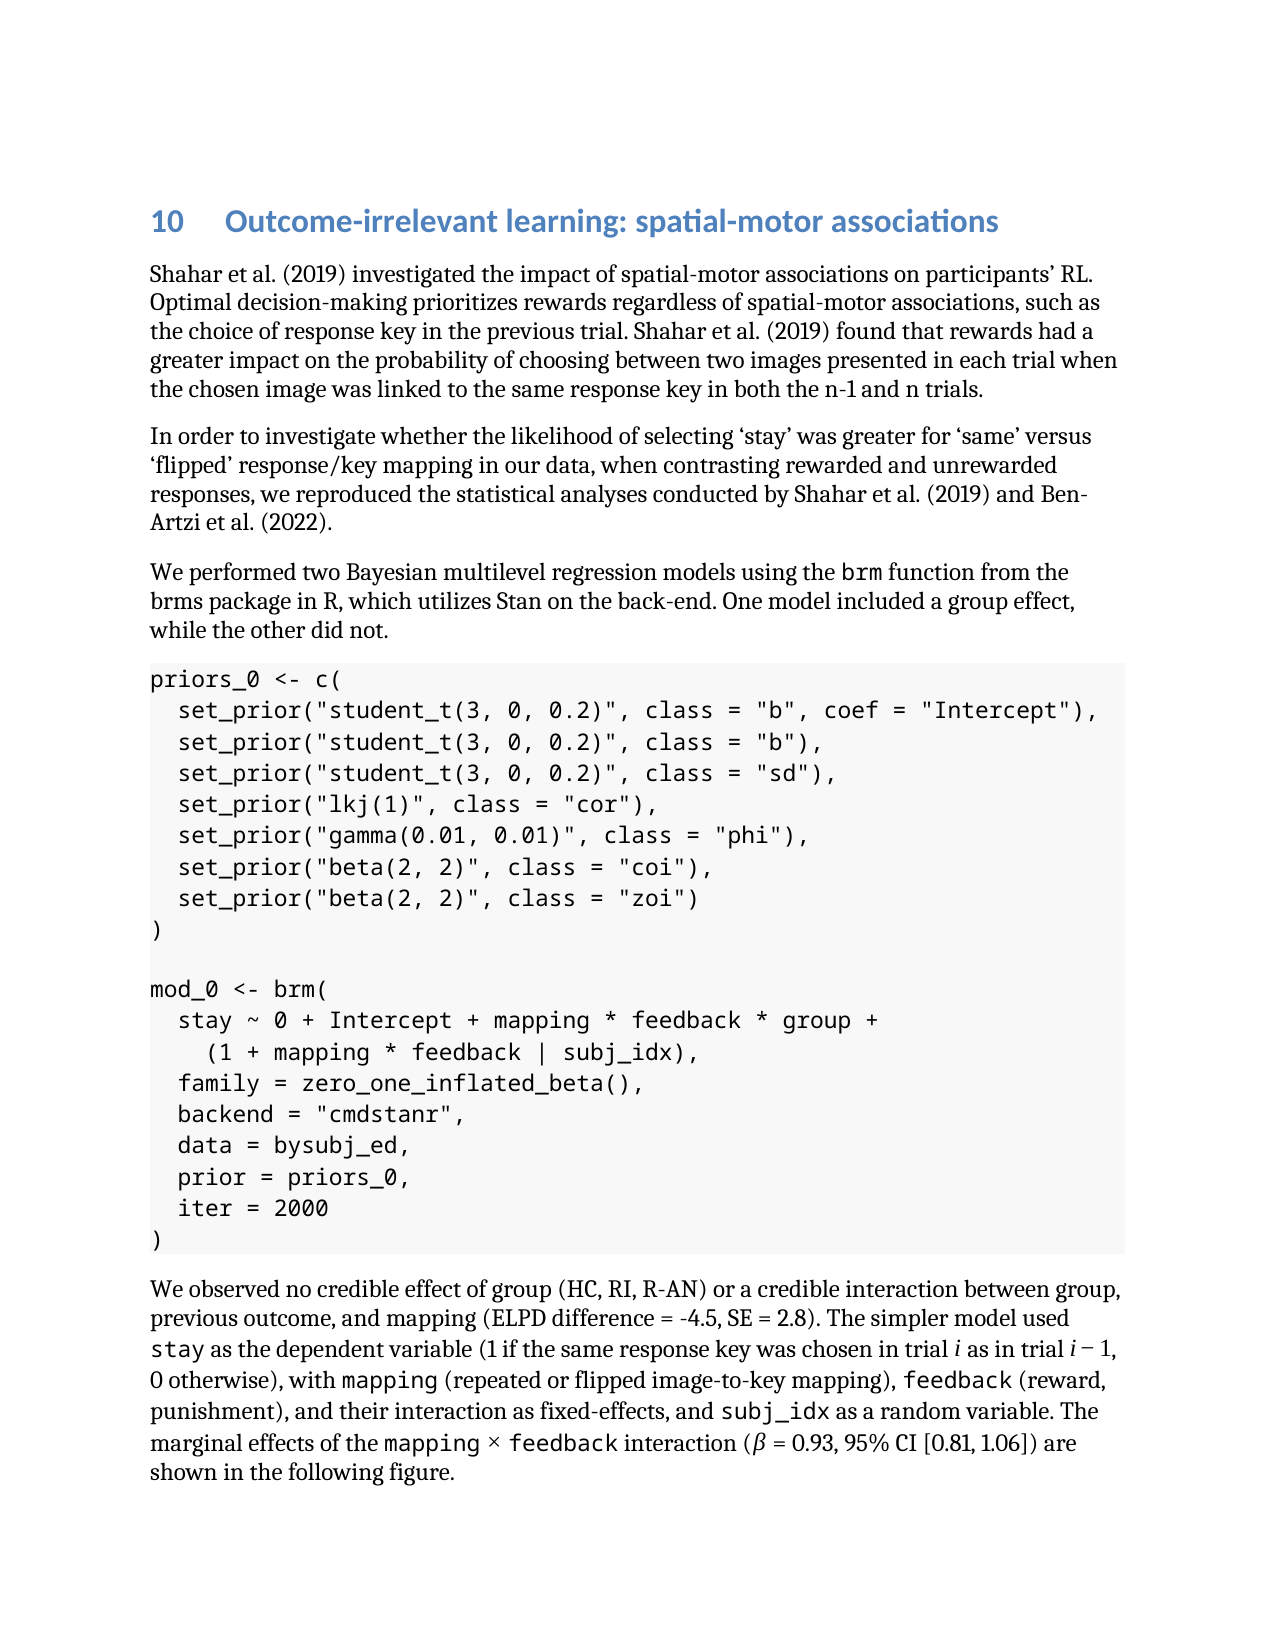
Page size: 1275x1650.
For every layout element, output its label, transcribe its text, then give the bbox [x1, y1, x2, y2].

text priors_0 <- c( set_prior("student_t(3, 0, 0.2)", class = "b", coef = "Intercept"), set_prior("student_t(3, 0, 0.2)", class = "b"), set_prior("student_t(3, 0, 0.2)", class = "sd"), set_prior("lkj(1)", class = "cor"), set_prior("gamma(0.01, 0.01)", class = "phi"), set_prior("beta(2, 2)", class = "coi"), set_prior("beta(2, 2)", class = "zoi") ) mod_0 <- brm( stay ~ 0 + Intercept + mapping * feedback * group + (1 + mapping * feedback | subj_idx), family = zero_one_inflated_beta(), backend = "cmdstanr", data = bysubj_ed, prior = priors_0, iter = 2000 ) [150, 663, 1125, 1254]
subtitle 10 Outcome-irrelevant learning: spatial-motor associations [150, 200, 1125, 241]
text We performed two Bayesian multilevel regression models using the brm function from the brms package in R, which utilizes Stan on the back-end. One model included a group effect, while the other did not. [150, 556, 1125, 644]
text We observed no credible effect of group (HC, RI, R-AN) or a credible interaction between group, previous outcome, and mapping (ELPD difference = -4.5, SE = 2.8). The simpler model used stay as the dependent variable (1 if the same response key was chosen in trial as in trial , 0 otherwise), with mapping (repeated or flipped image-to-key mapping), feedback (reward, punishment), and their interaction as fixed-effects, and subj_idx as a random variable. The marginal effects of the mapping feedback interaction ( = 0.93, 95% CI [0.81, 1.06]) are shown in the following figure. [150, 1275, 1125, 1487]
text In order to investigate whether the likelihood of selecting ‘stay’ was greater for ‘same’ versus ‘flipped’ response/key mapping in our data, when contrasting rewarded and unrewarded responses, we reproduced the statistical analyses conducted by Shahar et al. (2019) and Ben-Artzi et al. (2022). [150, 422, 1125, 537]
text Shahar et al. (2019) investigated the impact of spatial-motor associations on participants’ RL. Optimal decision-making prioritizes rewards regardless of spatial-motor associations, such as the choice of response key in the previous trial. Shahar et al. (2019) found that rewards had a greater impact on the probability of choosing between two images presented in each trial when the chosen image was linked to the same response key in both the n-1 and n trials. [150, 259, 1125, 403]
